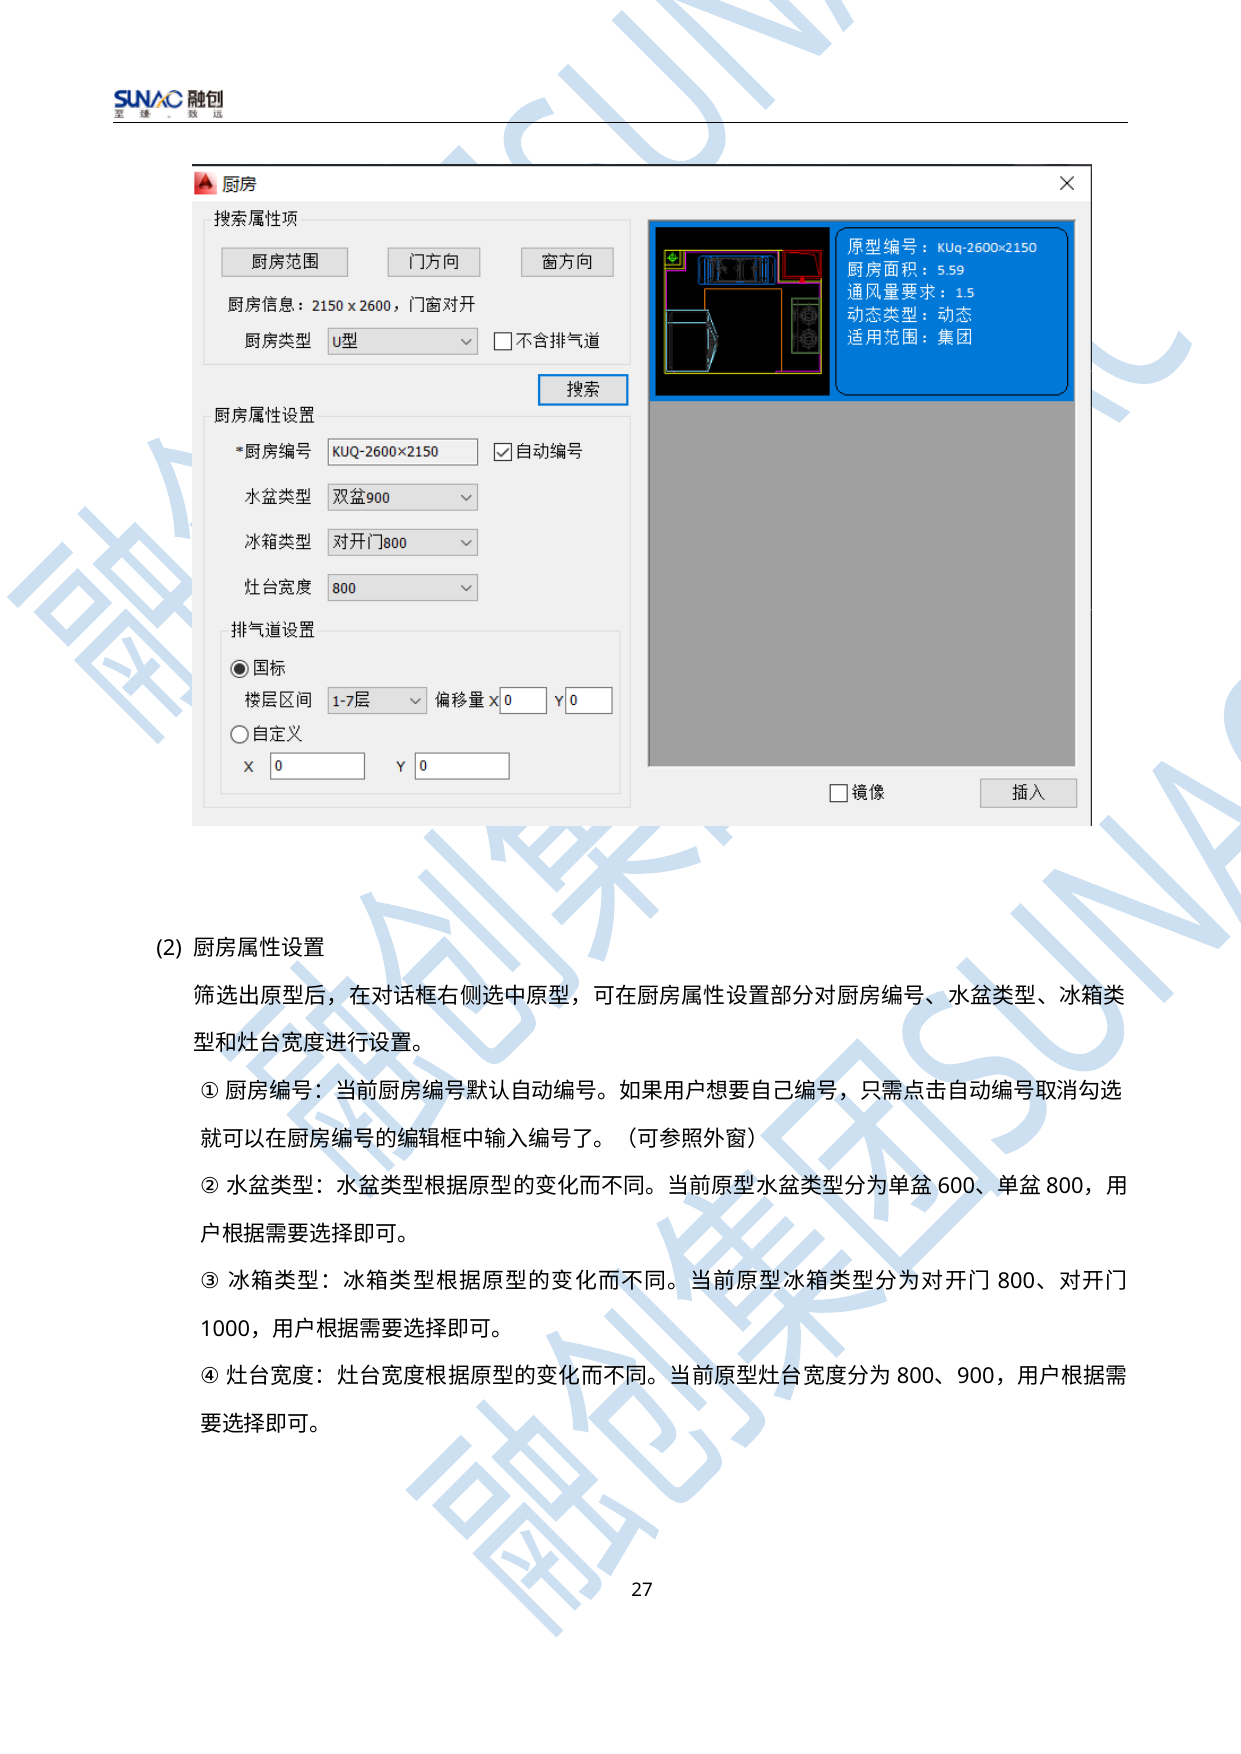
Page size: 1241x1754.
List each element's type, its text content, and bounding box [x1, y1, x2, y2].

text ② 水盆类型：水盆类型根据原型的变化而不同。当前原型水盆类型分为单盆600、单盆800，用户根据需要选择即可。 [200, 1168, 1128, 1247]
text ① 厨房编号：当前厨房编号默认自动编号。如果用户想要自己编号，只需点击自动编号取消勾选 [156, 1073, 1128, 1105]
picture [192, 164, 1092, 826]
text 就可以在厨房编号的编辑框中输入编号了。（可参照外窗） [156, 1121, 1128, 1152]
text ③ 冰箱类型：冰箱类型根据原型的变化而不同。当前原型冰箱类型分为对开门800、对开门1000，用户根据需要选择即可。 [200, 1263, 1128, 1342]
list 厨房属性设置 [156, 930, 1128, 962]
picture [112, 88, 225, 120]
text 筛选出原型后，在对话框右侧选中原型，可在厨房属性设置部分对厨房编号、水盆类型、冰箱类型和灶台宽度进行设置。 [194, 978, 1128, 1057]
text ④ 灶台宽度：灶台宽度根据原型的变化而不同。当前原型灶台宽度分为800、900，用户根据需要选择即可。 [200, 1358, 1128, 1438]
